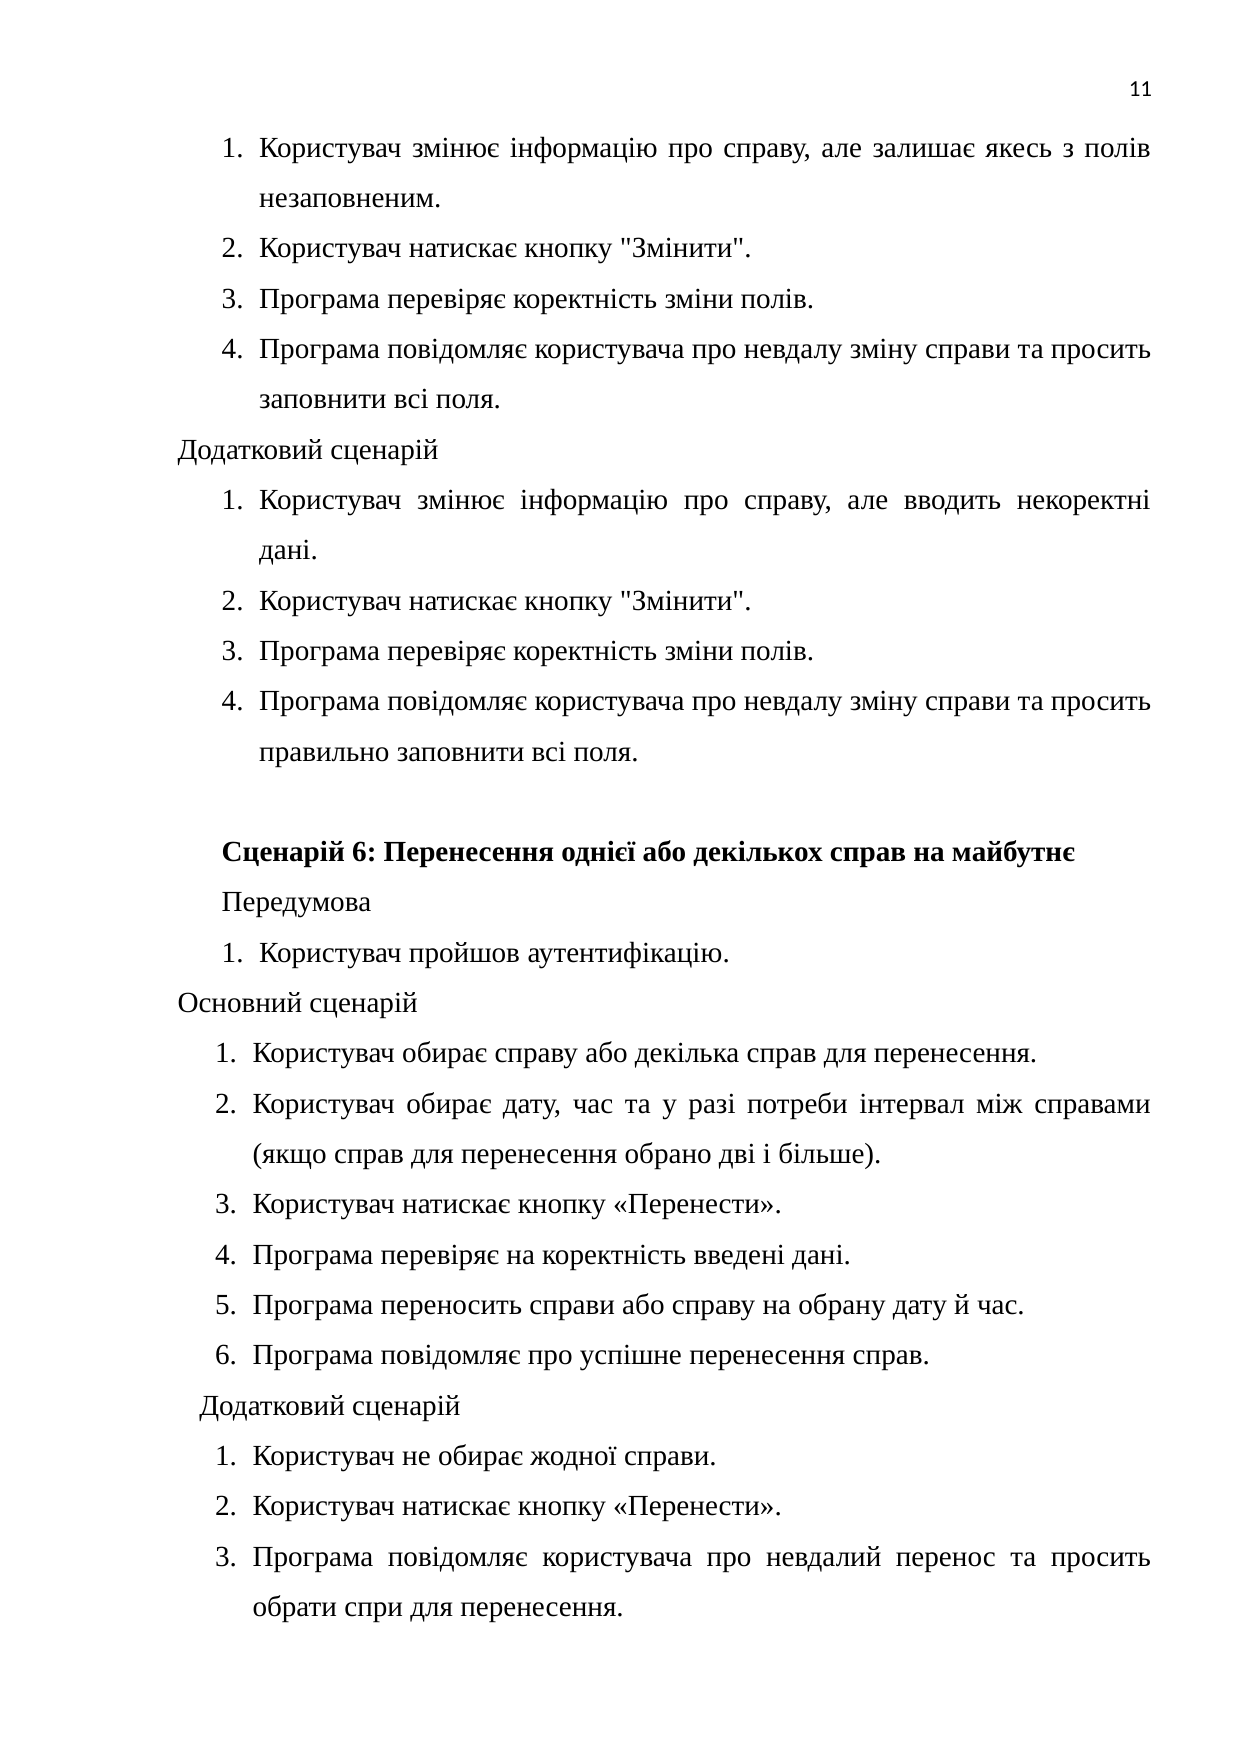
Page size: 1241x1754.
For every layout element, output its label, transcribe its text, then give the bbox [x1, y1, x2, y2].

text Додатковий сценарій [177, 432, 1152, 465]
text Сценарій 6: Перенесення однієї або декількох справ на майбутнє [177, 834, 1152, 868]
list Програма переносить справи або справу на обрану дату й час. [215, 1287, 1152, 1321]
list Користувач натискає кнопку "Змінити". [221, 231, 1152, 264]
list Користувач натискає кнопку "Змінити". [221, 583, 1152, 616]
list Користувач обирає дату, час та у разі потреби інтервал між справами (якщо справ для перенесення обрано дві і більше). [215, 1086, 1152, 1170]
list Користувач змінює інформацію про справу, але вводить некоректні дані. [221, 482, 1152, 566]
list Користувач змінює інформацію про справу, але залишає якесь з полів незаповненим. [221, 130, 1152, 214]
list Користувач обирає справу або декілька справ для перенесення. [215, 1036, 1152, 1069]
text Додатковий сценарій [177, 1388, 1152, 1421]
text Основний сценарій [177, 985, 1152, 1019]
list Користувач не обирає жодної справи. [215, 1438, 1152, 1472]
list Користувач пройшов аутентифікацію. [221, 935, 1152, 968]
text Передумова [177, 884, 1152, 918]
list Програма повідомляє про успішне перенесення справ. [215, 1337, 1152, 1371]
list Програма повідомляє користувача про невдалу зміну справи та просить правильно заповнити всі поля. [221, 683, 1152, 767]
list Програма перевіряє на коректність введені дані. [215, 1237, 1152, 1270]
list Програма повідомляє користувача про невдалий перенос та просить обрати спри для перенесення. [215, 1539, 1152, 1622]
list Користувач натискає кнопку «Перенести». [215, 1186, 1152, 1220]
list Користувач натискає кнопку «Перенести». [215, 1488, 1152, 1522]
list Програма перевіряє коректність зміни полів. [221, 633, 1152, 667]
list Програма перевіряє коректність зміни полів. [221, 281, 1152, 314]
list Програма повідомляє користувача про невдалу зміну справи та просить заповнити всі поля. [221, 331, 1152, 415]
